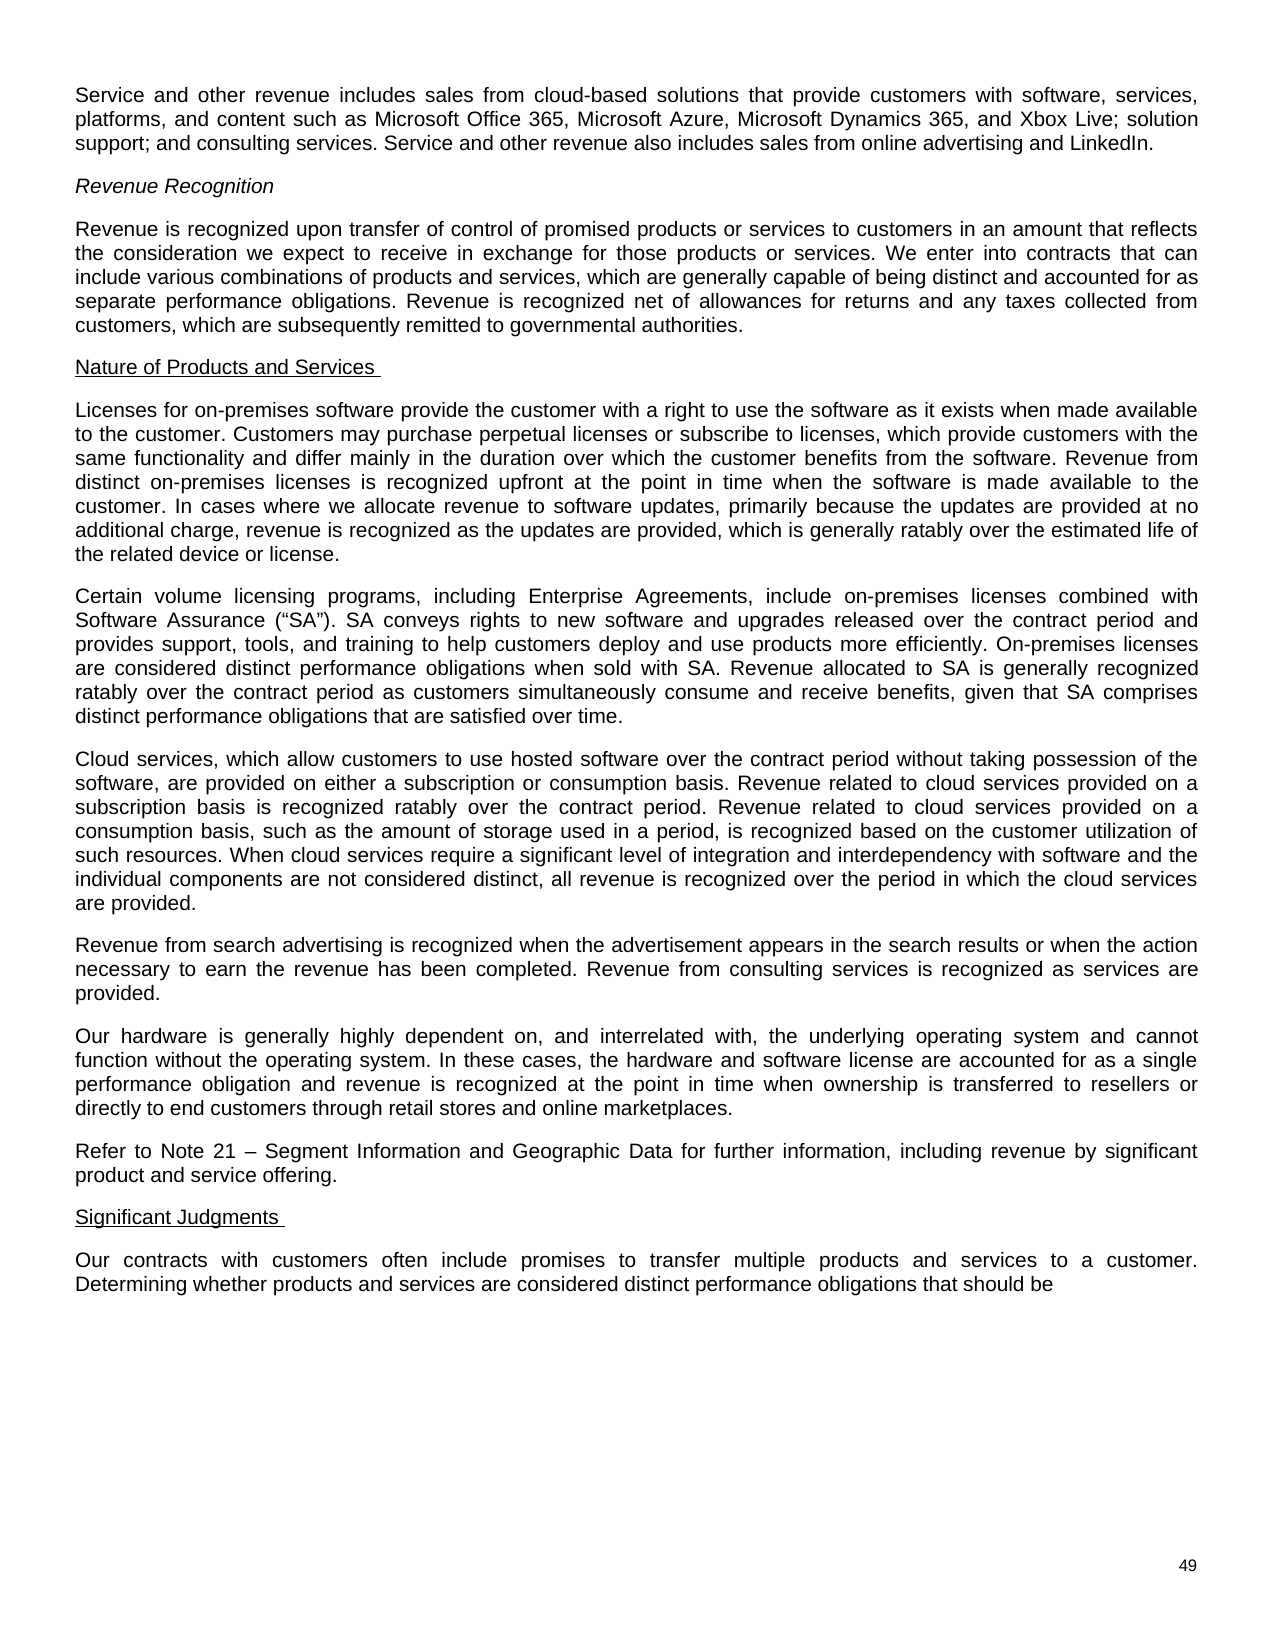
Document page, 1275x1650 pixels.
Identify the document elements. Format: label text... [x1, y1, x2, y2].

text Significant Judgments [75, 1205, 1200, 1229]
text Service and other revenue includes sales from cloud-based solutions that provide customers with software, services, platforms, and content such as Microsoft Office 365, Microsoft Azure, Microsoft Dynamics 365, and Xbox Live; solution support; and consulting services. Service and other revenue also includes sales from online advertising and LinkedIn. [75, 83, 1200, 155]
text Licenses for on-premises software provide the customer with a right to use the software as it exists when made available to the customer. Customers may purchase perpetual licenses or subscribe to licenses, which provide customers with the same functionality and differ mainly in the duration over which the customer benefits from the software. Revenue from distinct on-premises licenses is recognized upfront at the point in time when the software is made available to the customer. In cases where we allocate revenue to software updates, primarily because the updates are provided at no additional charge, revenue is recognized as the updates are provided, which is generally ratably over the estimated life of the related device or license. [75, 398, 1200, 566]
text Our contracts with customers often include promises to transfer multiple products and services to a customer. Determining whether products and services are considered distinct performance obligations that should be [75, 1248, 1200, 1296]
text Nature of Products and Services [75, 355, 1200, 379]
text Our hardware is generally highly dependent on, and interrelated with, the underlying operating system and cannot function without the operating system. In these cases, the hardware and software license are accounted for as a single performance obligation and revenue is recognized at the point in time when ownership is transferred to resellers or directly to end customers through retail stores and online marketplaces. [75, 1024, 1200, 1120]
text Refer to Note 21 – Segment Information and Geographic Data for further information, including revenue by significant product and service offering. [75, 1138, 1200, 1186]
text Revenue is recognized upon transfer of control of promised products or services to customers in an amount that reflects the consideration we expect to receive in exchange for those products or services. We enter into contracts that can include various combinations of products and services, which are generally capable of being distinct and accounted for as separate performance obligations. Revenue is recognized net of allowances for returns and any taxes collected from customers, which are subsequently remitted to governmental authorities. [75, 217, 1200, 336]
text Revenue Recognition [75, 174, 1200, 198]
text Revenue from search advertising is recognized when the advertisement appears in the search results or when the action necessary to earn the revenue has been completed. Revenue from consulting services is recognized as services are provided. [75, 933, 1200, 1005]
text Cloud services, which allow customers to use hosted software over the contract period without taking possession of the software, are provided on either a subscription or consumption basis. Revenue related to cloud services provided on a subscription basis is recognized ratably over the contract period. Revenue related to cloud services provided on a consumption basis, such as the amount of storage used in a period, is recognized based on the customer utilization of such resources. When cloud services require a significant level of integration and interdependency with software and the individual components are not considered distinct, all revenue is recognized over the period in which the cloud services are provided. [75, 747, 1200, 914]
text Certain volume licensing programs, including Enterprise Agreements, include on-premises licenses combined with Software Assurance (“SA”). SA conveys rights to new software and upgrades released over the contract period and provides support, tools, and training to help customers deploy and use products more efficiently. On-premises licenses are considered distinct performance obligations when sold with SA. Revenue allocated to SA is generally recognized ratably over the contract period as customers simultaneously consume and receive benefits, given that SA comprises distinct performance obligations that are satisfied over time. [75, 584, 1200, 728]
